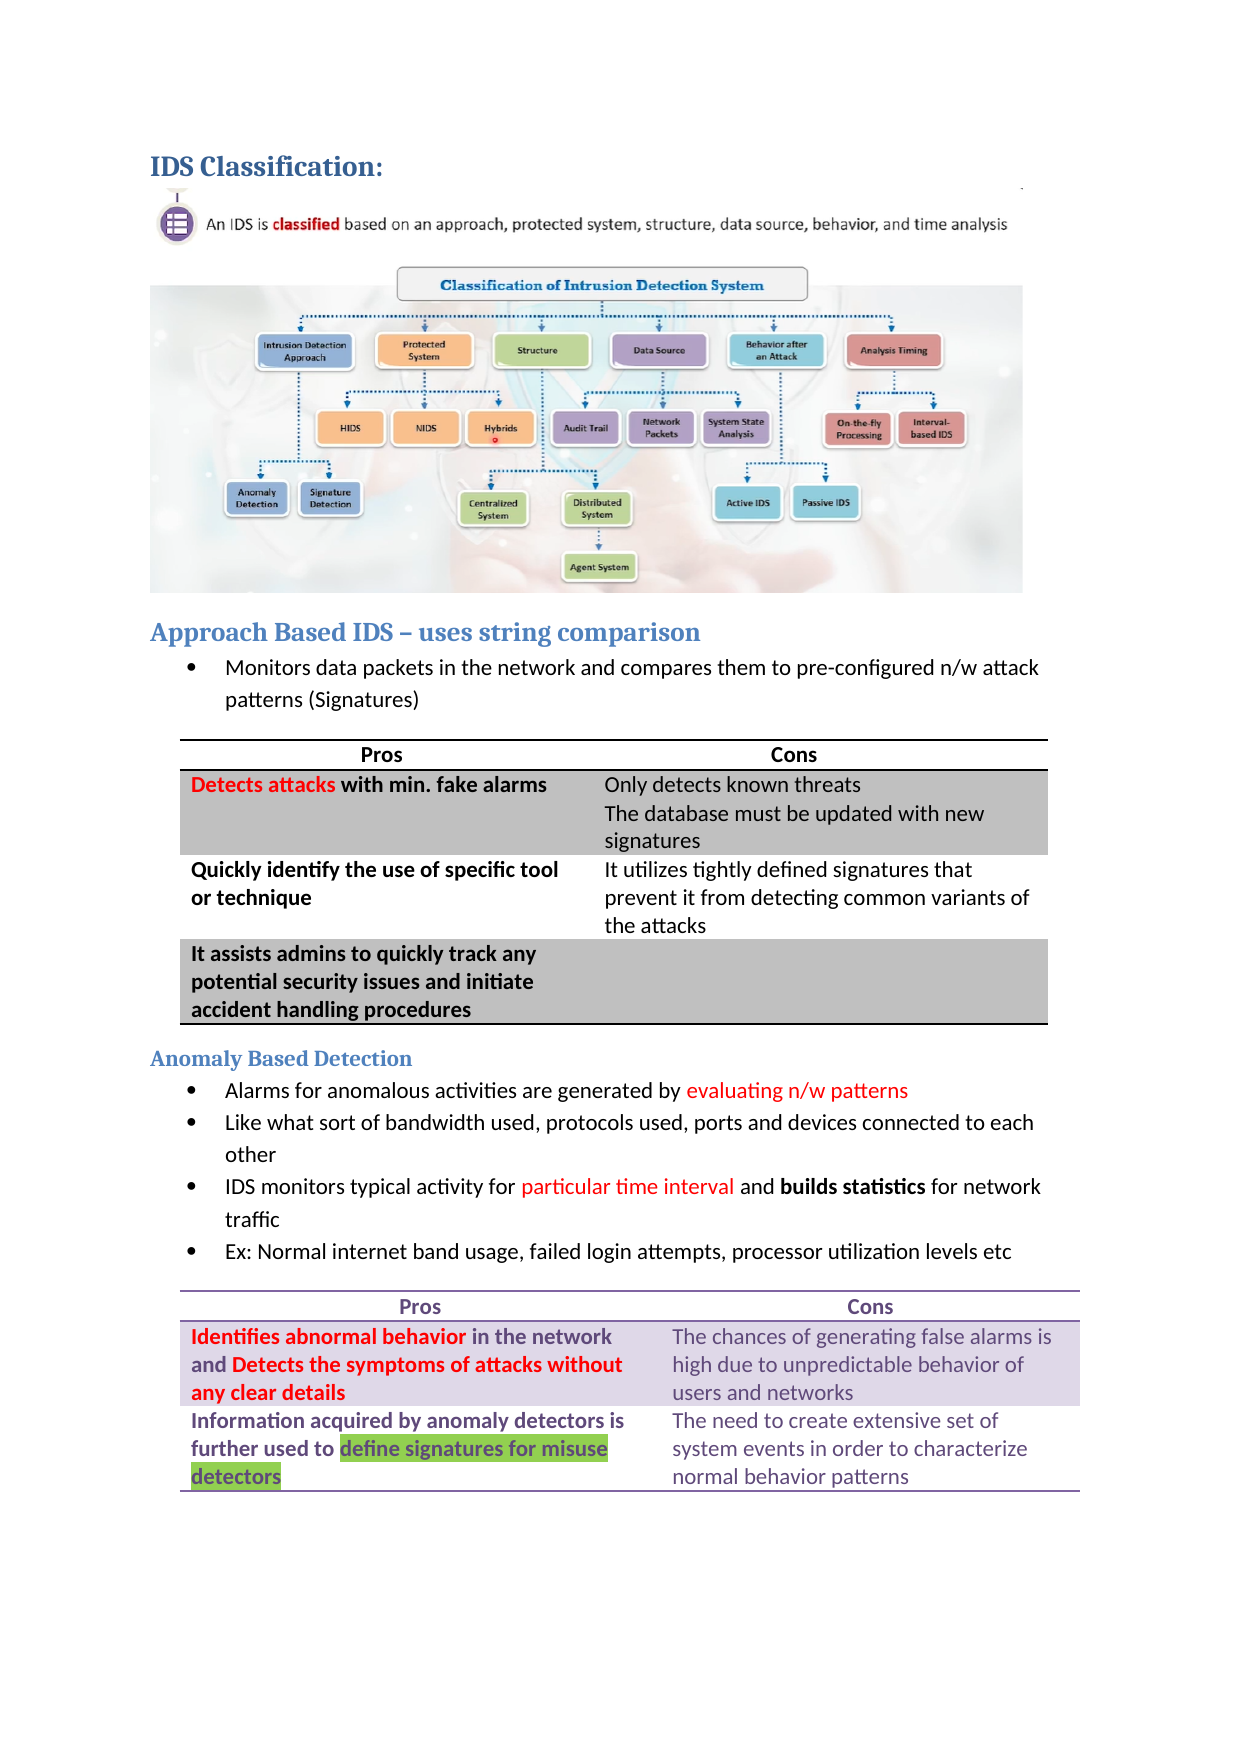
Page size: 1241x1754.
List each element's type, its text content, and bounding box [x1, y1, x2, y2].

table_cell The need to create extensive set of system events in order to characterize normal behavior patterns [661, 1406, 1080, 1490]
table_header Cons [661, 1292, 1080, 1320]
table_cell Detects attacks with min. fake alarms [180, 771, 593, 855]
list IDS monitors typical activity for particular time interval and builds statistics for network traffic [187, 1172, 1090, 1233]
table_cell Identifies abnormal behavior in the network and Detects the symptoms of attacks without any clear details [180, 1322, 661, 1406]
list Like what sort of bandwidth used, protocols used, ports and devices connected to each other [187, 1108, 1090, 1168]
list Alarms for anomalous activities are generated by evaluating n/w patterns [187, 1076, 1090, 1104]
list Ex: Normal internet band usage, failed login attempts, processor utilization levels etc [187, 1237, 1090, 1265]
subtitle IDS Classification: [150, 150, 1090, 183]
table_cell It assists admins to quickly track any potential security issues and initiate accident handling procedures [180, 939, 593, 1023]
list Monitors data packets in the network and compares them to pre-configured n/w attack patterns (Signatures) [187, 653, 1090, 713]
table_header Cons [593, 741, 1048, 768]
subtitle Approach Based IDS – uses string comparison [150, 617, 1090, 649]
table_cell [593, 939, 1048, 1023]
table_header Pros [180, 741, 593, 768]
table_cell It utilizes tightly defined signatures that prevent it from detecting common variants of the attacks [593, 855, 1048, 939]
table_cell The chances of generating false alarms is high due to unpredictable behavior of users and networks [661, 1322, 1080, 1406]
table_cell Quickly identify the use of specific tool or technique [180, 855, 593, 939]
subtitle Anomaly Based Detection [150, 1046, 1090, 1072]
table_cell Only detects known threats The database must be updated with new signatures [593, 771, 1048, 855]
picture [150, 188, 1023, 593]
table_cell Information acquired by anomaly detectors is further used to define signatures for misuse detectors [180, 1406, 661, 1490]
table_header Pros [180, 1292, 661, 1320]
